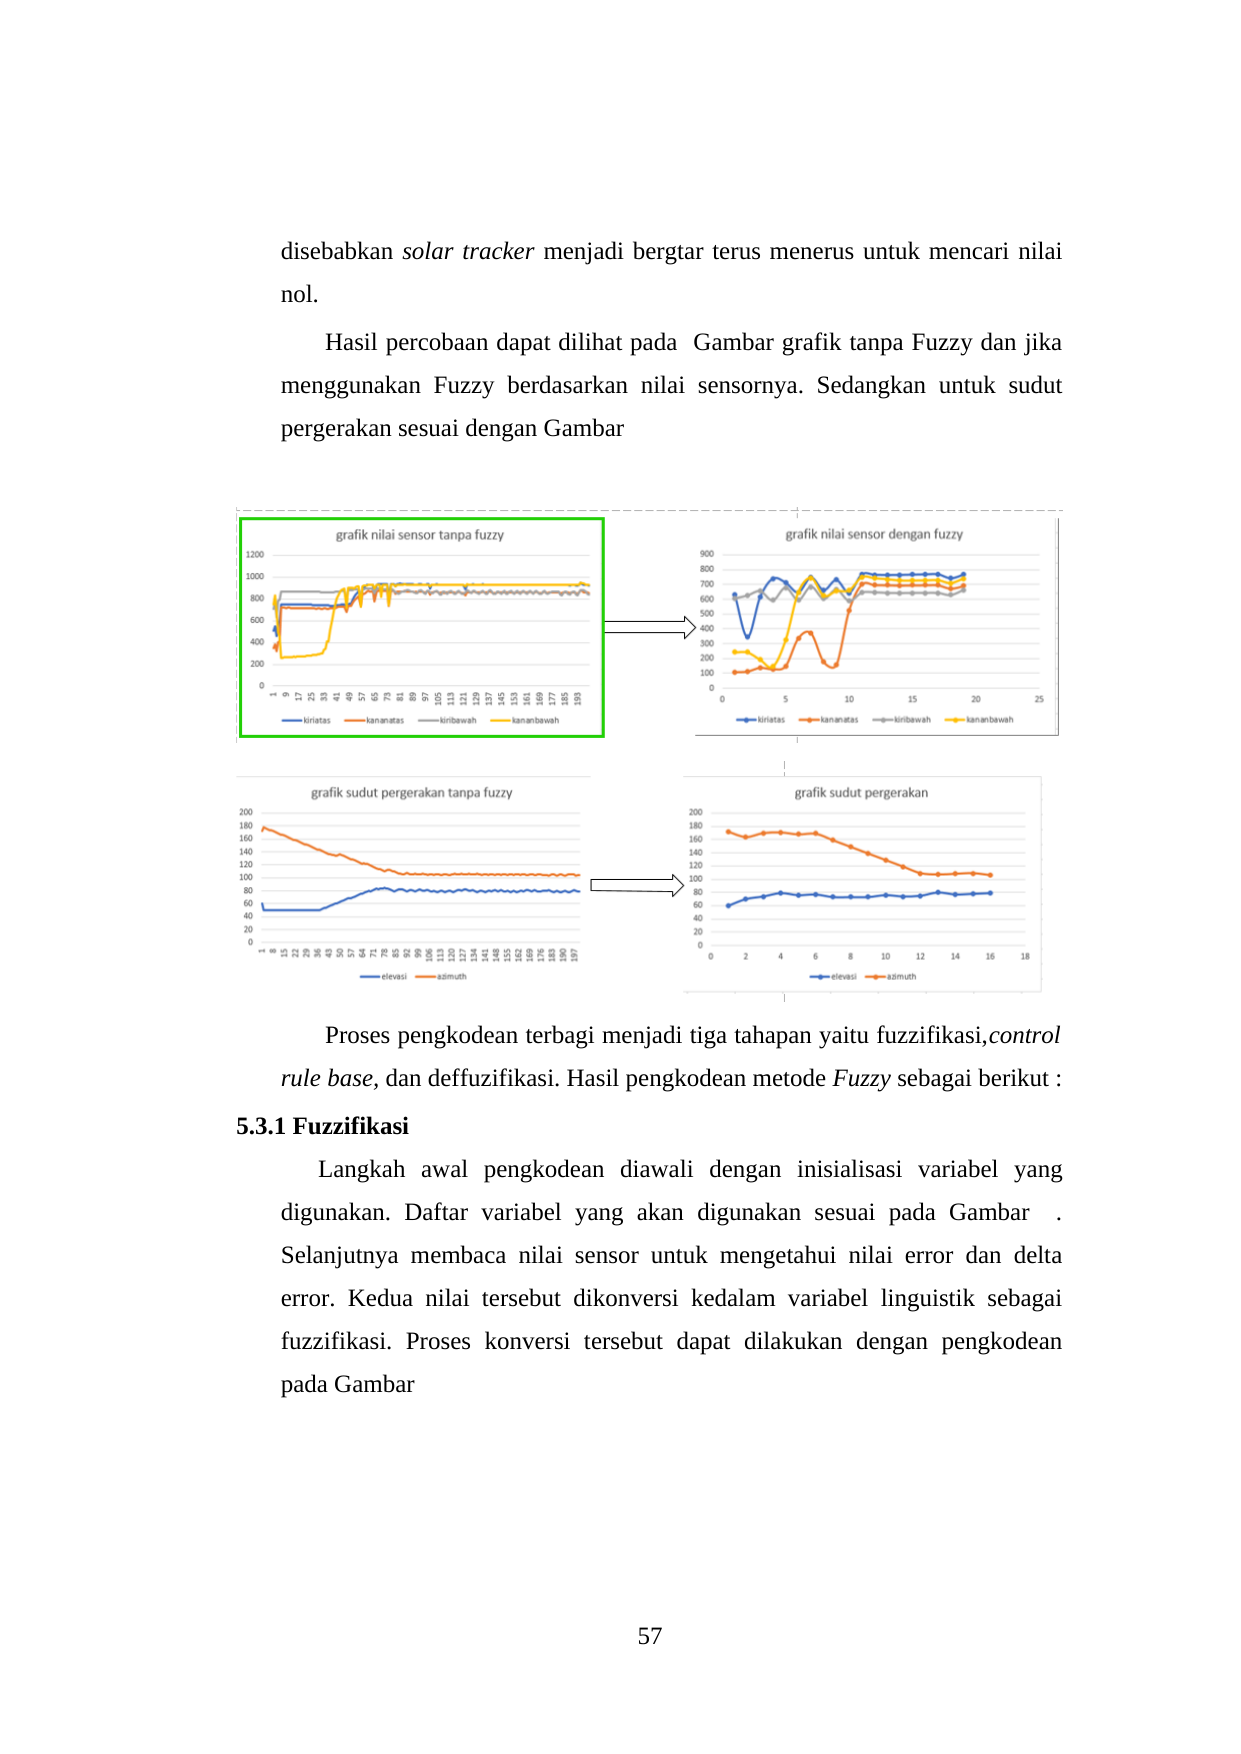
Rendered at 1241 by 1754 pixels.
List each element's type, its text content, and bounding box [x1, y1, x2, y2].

text Langkah awal pengkodean diawali dengan inisialisasi variabel yang digunakan. Daftar variabel yang akan digunakan sesuai pada Gambar . Selanjutnya membaca nilai sensor untuk mengetahui nilai error dan delta error. Kedua nilai tersebut dikonversi kedalam variabel linguistik sebagai fuzzifikasi. Proses konversi tersebut dapat dilakukan dengan pengkodean pada Gambar [281, 1154, 1063, 1398]
picture [236, 761, 1063, 1002]
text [281, 236, 1063, 308]
subtitle Fuzzifikasi [236, 1111, 1063, 1139]
text Proses pengkodean terbagi menjadi tiga tahapan yaitu fuzzifikasi,control rule base, dan deffuzifikasi. Hasil pengkodean metode Fuzzy sebagai berikut : [281, 1020, 1063, 1092]
text Hasil percobaan dapat dilihat pada Gambar grafik tanpa Fuzzy dan jika menggunakan Fuzzy berdasarkan nilai sensornya. Sedangkan untuk sudut pergerakan sesuai dengan Gambar [281, 327, 1063, 442]
picture [236, 507, 1063, 743]
